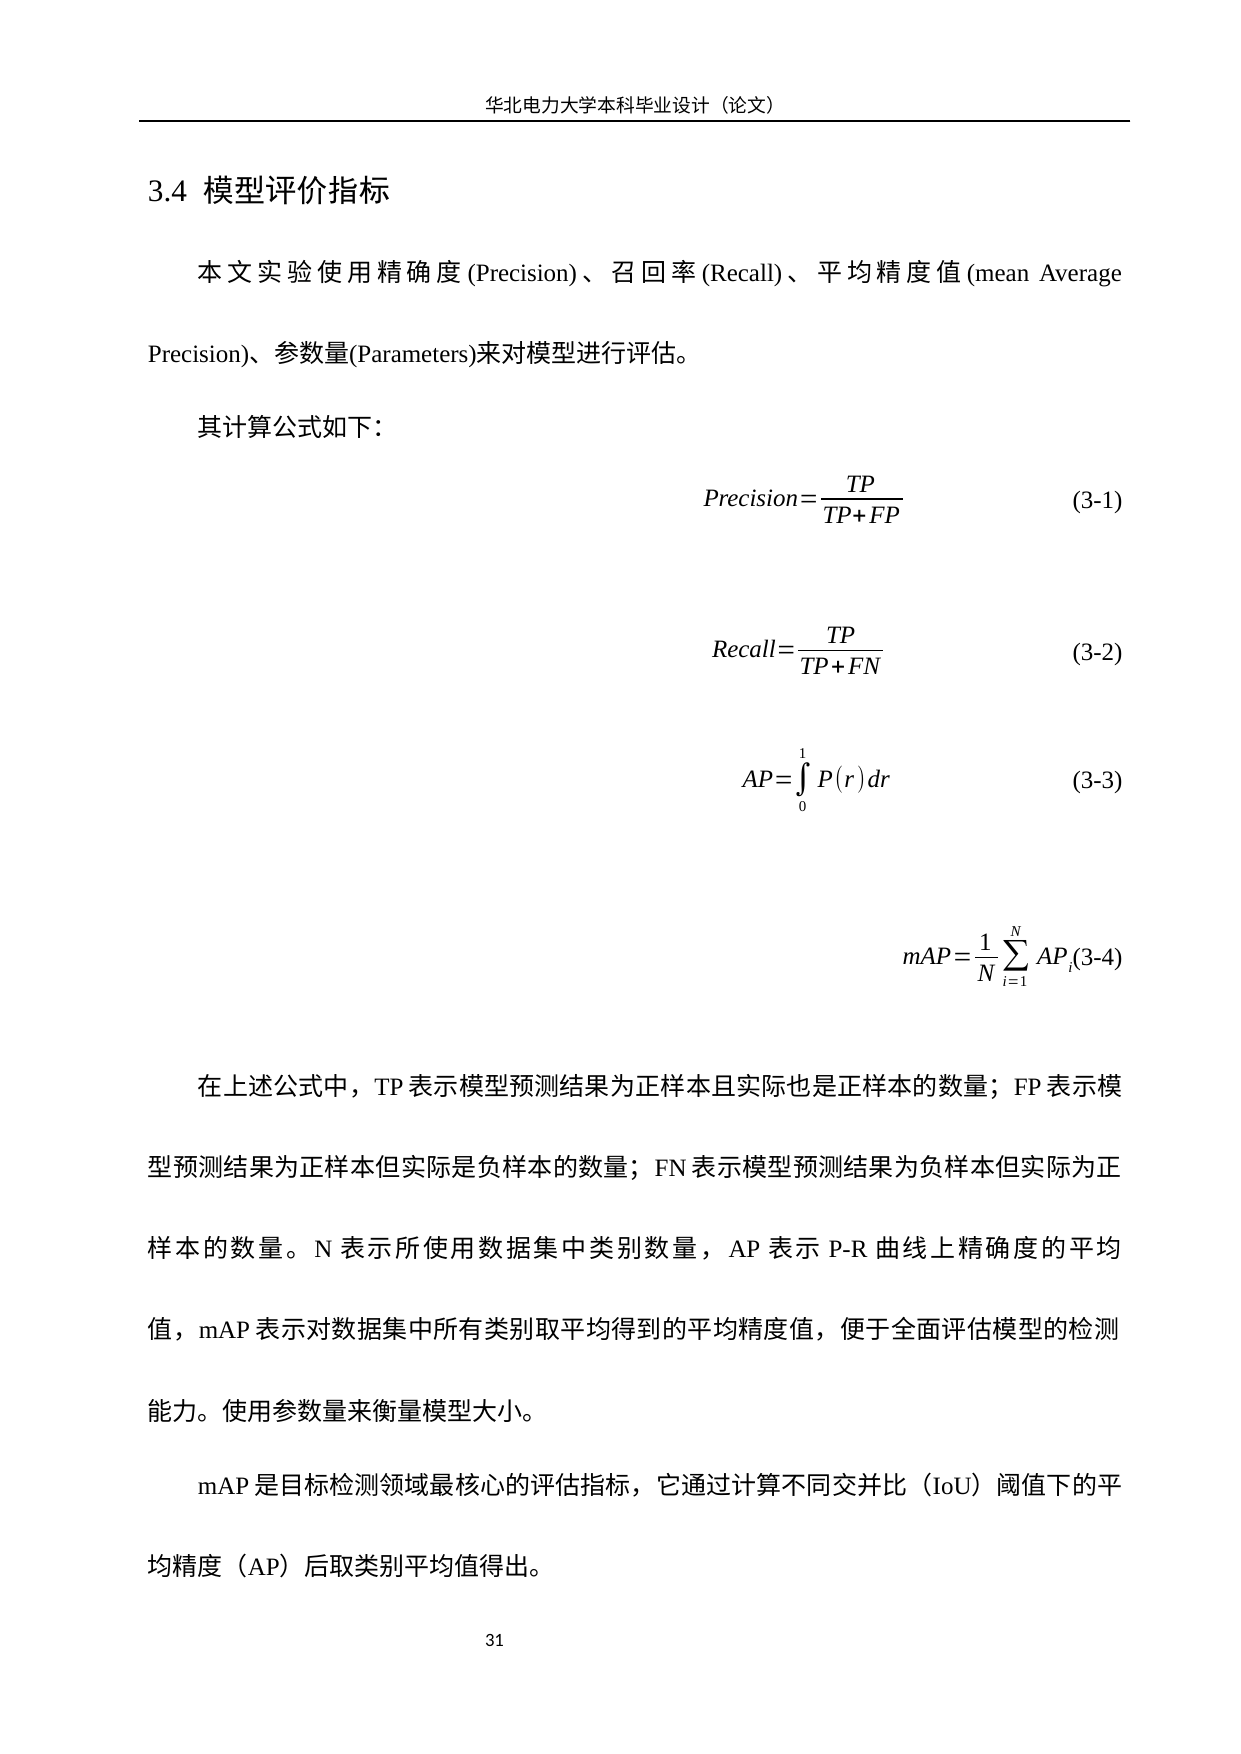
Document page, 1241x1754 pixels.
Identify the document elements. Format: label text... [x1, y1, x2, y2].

text (3-2) [148, 619, 1122, 684]
text (3-1) [148, 467, 1122, 532]
subtitle 3.4 模型评价指标 [148, 156, 1122, 221]
text mAP是目标检测领域最核心的评估指标，它通过计算不同交并比（IoU）阈值下的平均精度（AP）后取类别平均值得出。 [148, 1451, 1122, 1597]
text 在上述公式中，TP表示模型预测结果为正样本且实际也是正样本的数量；FP表示模型预测结果为正样本但实际是负样本的数量；FN表示模型预测结果为负样本但实际为正样本的数量。N表示所使用数据集中类别数量，AP表示P-R曲线上精确度的平均值，mAP表示对数据集中所有类别取平均得到的平均精度值，便于全面评估模型的检测能力。使用参数量来衡量模型大小。 [148, 1052, 1122, 1442]
text 本文实验使用精确度(Precision)、召回率(Recall)、平均精度值(mean Average Precision)、参数量(Parameters)来对模型进行评估。 [148, 238, 1122, 384]
text 其计算公式如下： [148, 393, 1122, 458]
text (3-4) [148, 907, 1122, 1005]
text (3-3) [148, 731, 1122, 828]
